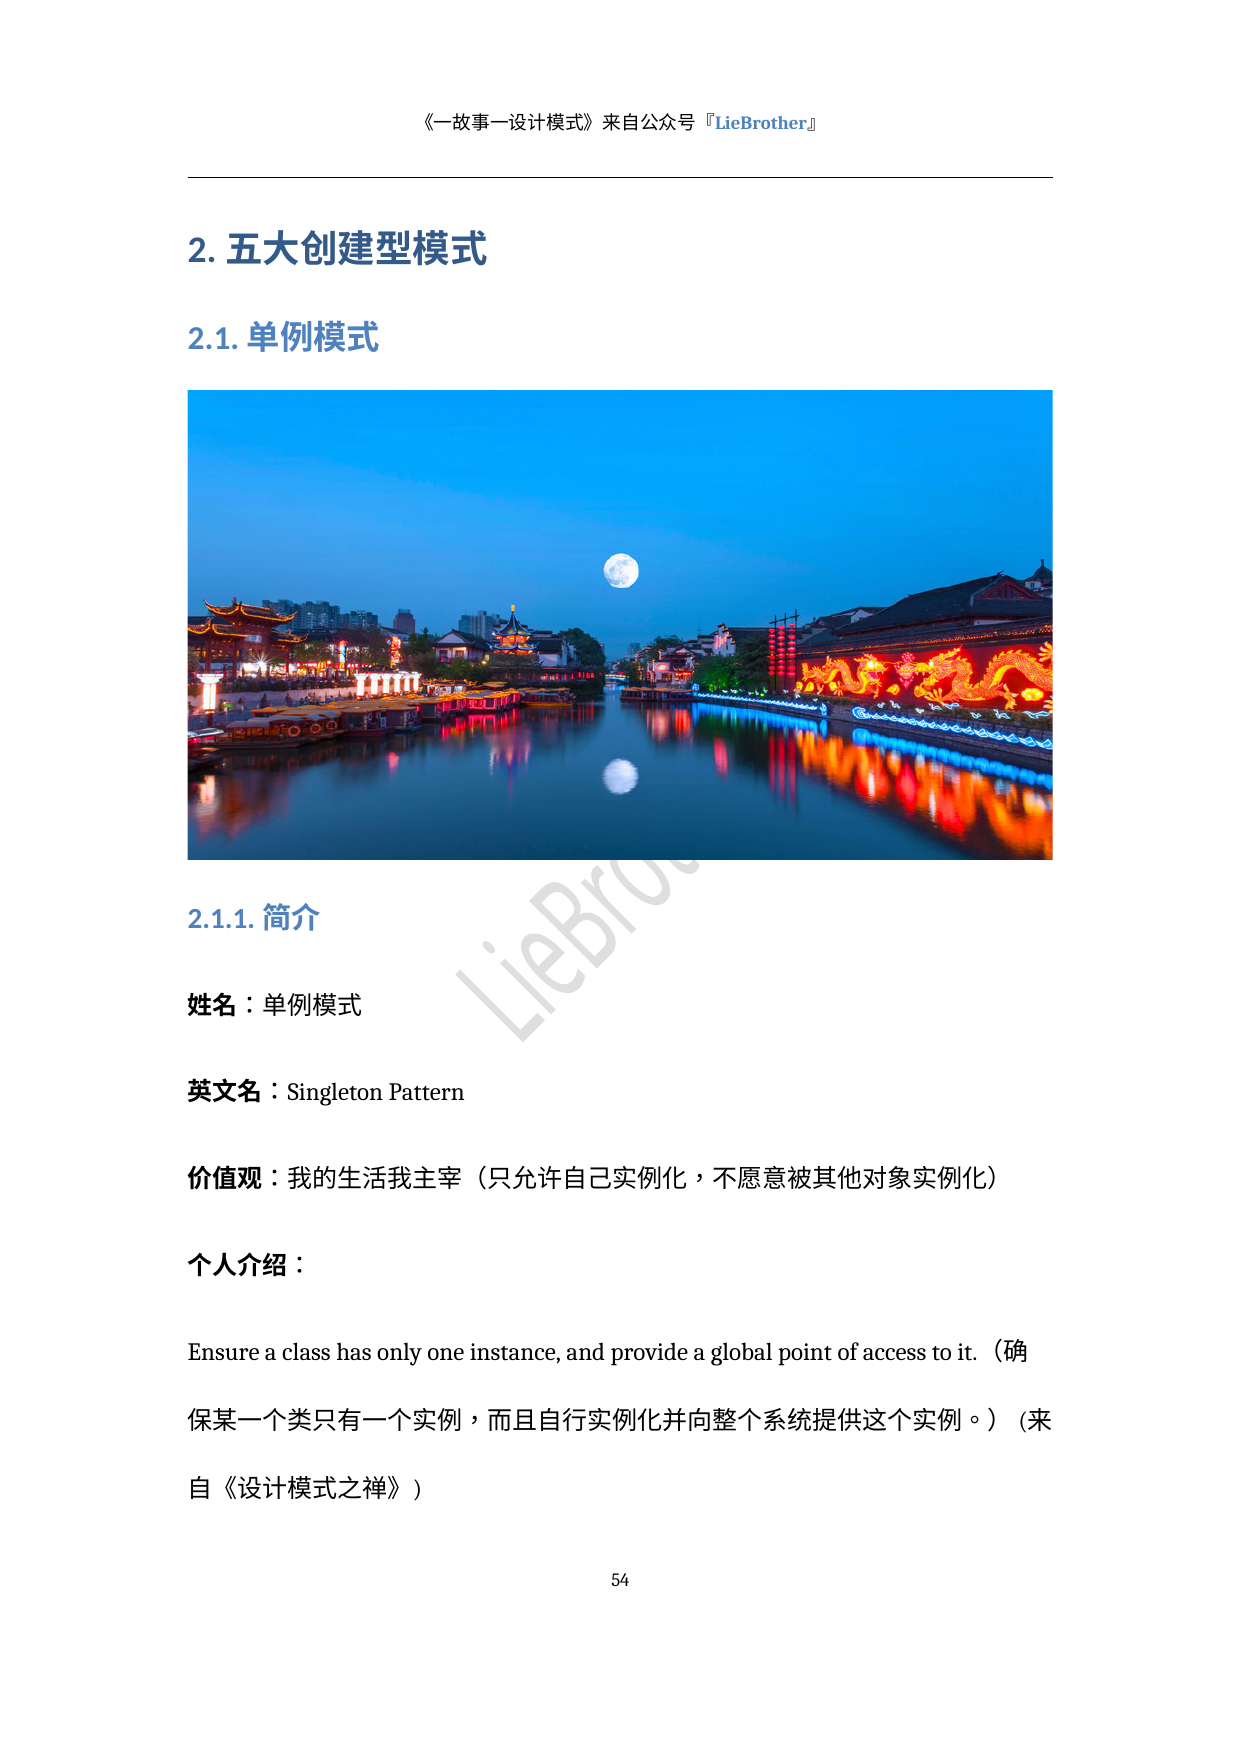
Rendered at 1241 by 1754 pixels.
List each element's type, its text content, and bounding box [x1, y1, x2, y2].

picture [630, 856, 641, 860]
text 姓名：单例模式 [187, 970, 1053, 1038]
subtitle 2.1. 单例模式 [187, 301, 1053, 369]
text 英文名：Singleton Pattern [187, 1057, 1053, 1125]
text 价值观：我的生活我主宰（只允许自己实例化，不愿意被其他对象实例化） [187, 1144, 1053, 1212]
subtitle 2.1.1. 简介 [187, 884, 1053, 952]
text 个人介绍： [187, 1230, 1053, 1298]
subtitle 2. 五大创建型模式 [187, 212, 1053, 280]
picture [187, 390, 1053, 860]
text Ensure a class has only one instance, and provide a global point of access to it.（确保某一个类只有一个实例，而且自行实例化并向整个系统提供这个实例。） (来自《设计模式之禅》) [187, 1317, 1053, 1521]
